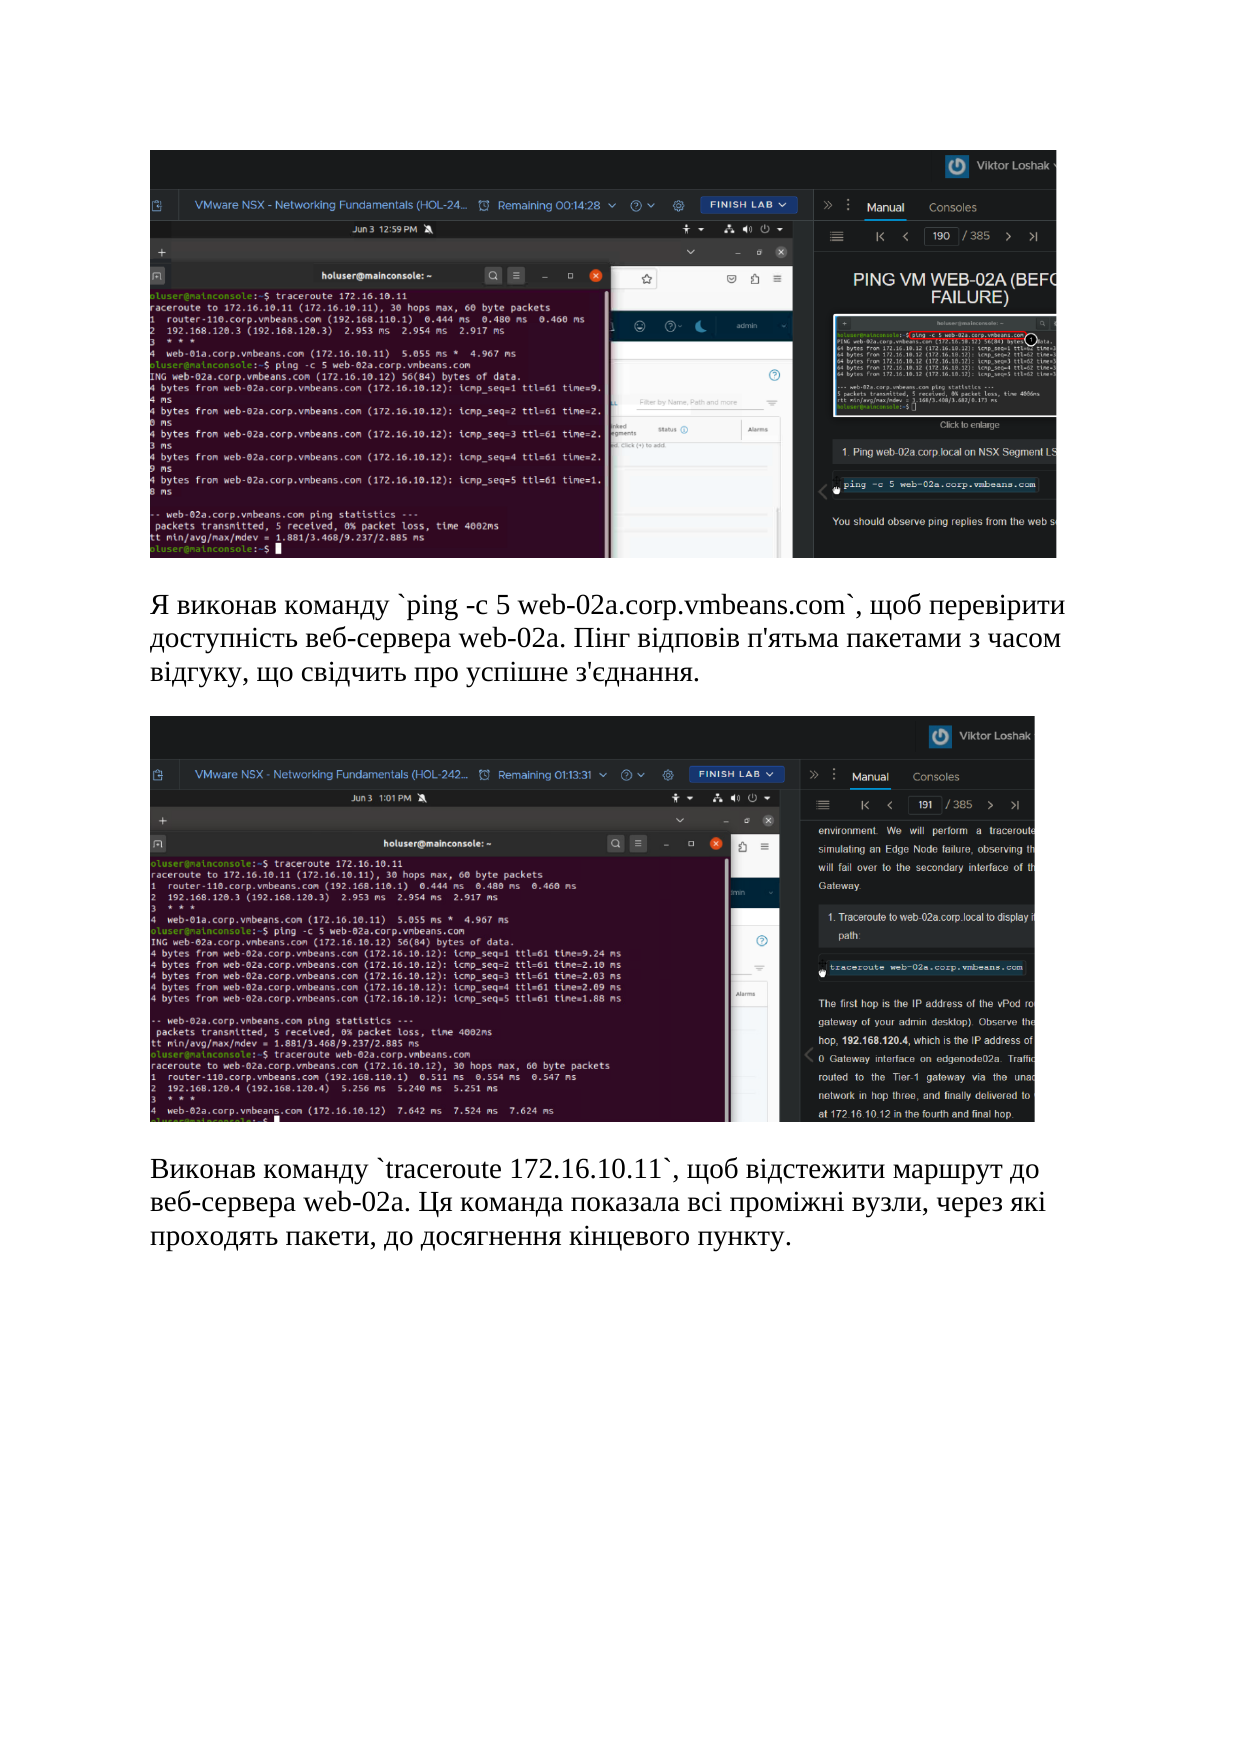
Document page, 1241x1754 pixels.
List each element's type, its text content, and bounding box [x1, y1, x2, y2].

text Виконав команду `traceroute 172.16.10.11`, щоб відстежити маршрут до веб-сервера web-02a. Ця команда показала всі проміжні вузли, через які проходять пакети, до досягнення кінцевого пункту. [150, 1151, 1090, 1252]
picture [150, 150, 1057, 558]
picture [150, 716, 1035, 1122]
text Я виконав команду `ping -c 5 web-02a.corp.vmbeans.com`, щоб перевірити доступність веб-сервера web-02a. Пінг відповів п'ятьма пакетами з часом відгуку, що свідчить про успішне з'єднання. [150, 587, 1090, 688]
